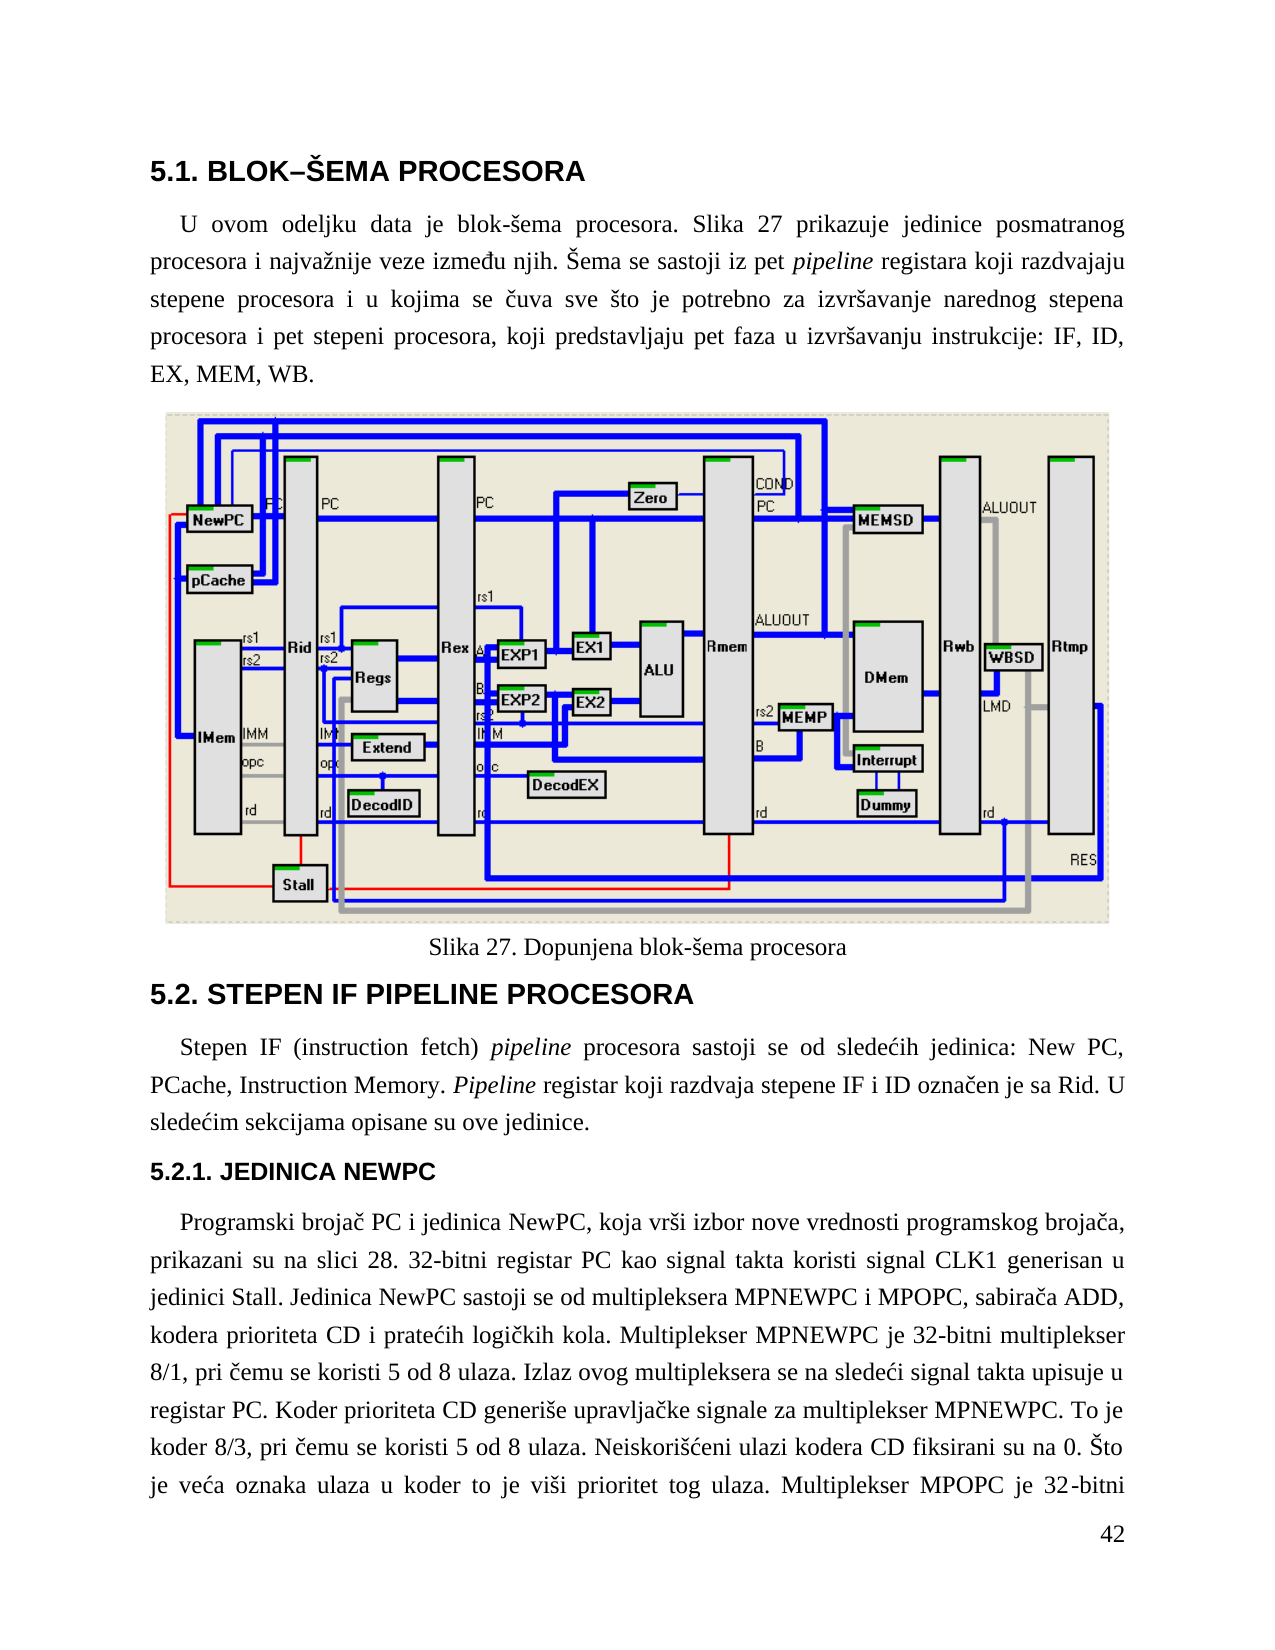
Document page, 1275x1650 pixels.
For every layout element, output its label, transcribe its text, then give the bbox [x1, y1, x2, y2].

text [150, 1198, 1125, 1498]
subtitle stepen if pipeline procesora [150, 973, 1125, 1011]
subtitle blok–šema procesora [150, 150, 1125, 187]
text U ovom odeljku data je blok-šema procesora. Slika 27 prikazuje jedinice posmatranog procesora i najvažnije veze između njih. Šema se sastoji iz pet pipeline registara koji razdvajaju stepene procesora i u kojima se čuva sve što je potrebno za izvršavanje narednog stepena procesora i pet stepeni procesora, koji predstavljaju pet faza u izvršavanju instrukcije: IF, ID, EX, MEM, WB. [150, 200, 1125, 387]
subtitle Jedinica NewPC [150, 1148, 1125, 1186]
text Slika 27. Dopunjena blok-šema procesora [150, 923, 1125, 961]
text Stepen IF (instruction fetch) pipeline procesora sastoji se od sledećih jedinica: New PC, PCache, Instruction Memory. Pipeline registar koji razdvaja stepene IF i ID označen je sa Rid. U sledećim sekcijama opisane su ove jedinice. [150, 1023, 1125, 1136]
picture [165, 412, 1110, 924]
